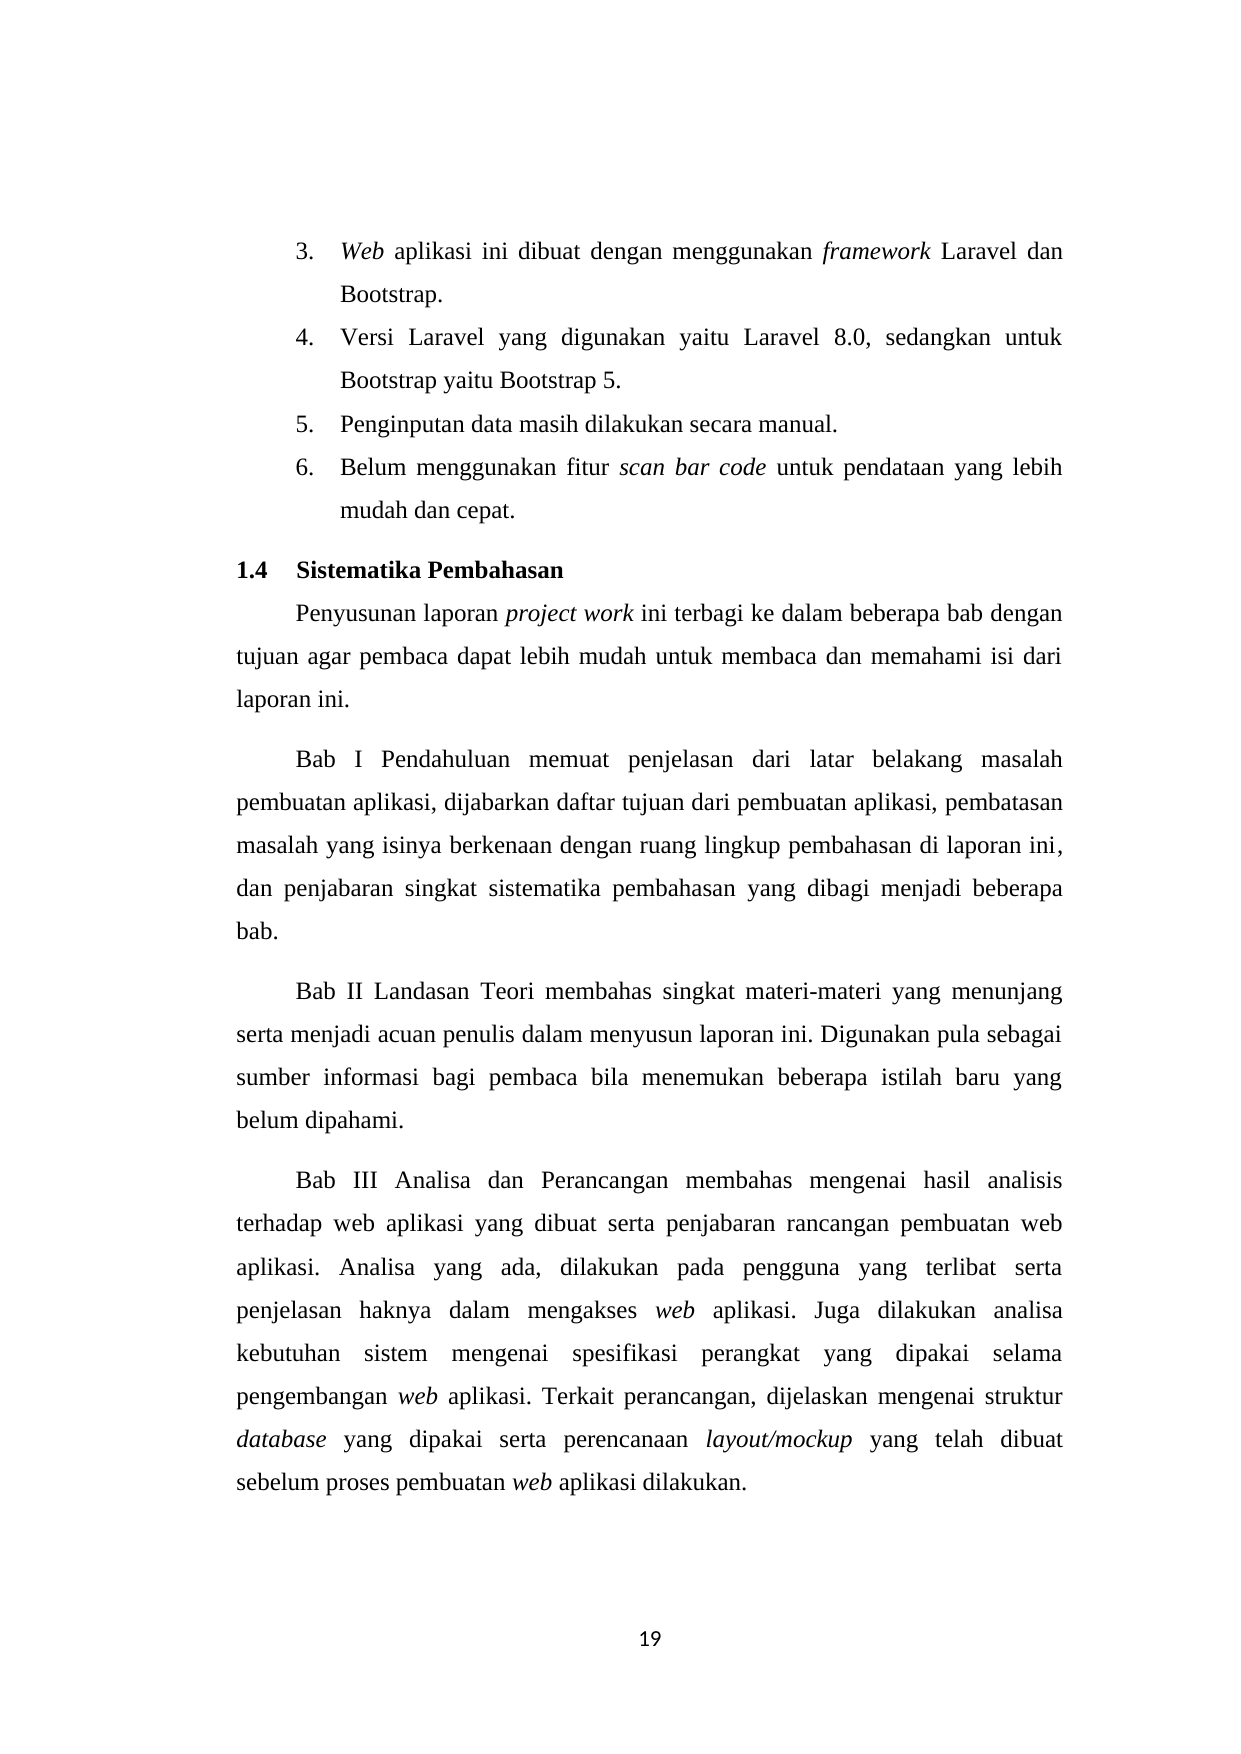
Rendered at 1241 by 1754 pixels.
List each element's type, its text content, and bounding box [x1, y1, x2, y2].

list Web aplikasi ini dibuat dengan menggunakan framework Laravel dan Bootstrap. [295, 236, 1063, 308]
text Bab III Analisa dan Perancangan membahas mengenai hasil analisis terhadap web aplikasi yang dibuat serta penjabaran rancangan pembuatan web aplikasi. Analisa yang ada, dilakukan pada pengguna yang terlibat serta penjelasan haknya dalam mengakses web aplikasi. Juga dilakukan analisa kebutuhan sistem mengenai spesifikasi perangkat yang dipakai selama pengembangan web aplikasi. Terkait perancangan, dijelaskan mengenai struktur database yang dipakai serta perencanaan layout/mockup yang telah dibuat sebelum proses pembuatan web aplikasi dilakukan. [236, 1165, 1063, 1496]
list Versi Laravel yang digunakan yaitu Laravel 8.0, sedangkan untuk Bootstrap yaitu Bootstrap 5. [295, 322, 1063, 394]
list Belum menggunakan fitur scan bar code untuk pendataan yang lebih mudah dan cepat. [295, 452, 1063, 524]
subtitle Sistematika Pembahasan [236, 555, 1063, 583]
text Bab II Landasan Teori membahas singkat materi-materi yang menunjang serta menjadi acuan penulis dalam menyusun laporan ini. Digunakan pula sebagai sumber informasi bagi pembaca bila menemukan beberapa istilah baru yang belum dipahami. [236, 976, 1063, 1134]
list Penginputan data masih dilakukan secara manual. [295, 409, 1063, 437]
list Penyusunan laporan project work ini terbagi ke dalam beberapa bab dengan tujuan agar pembaca dapat lebih mudah untuk membaca dan memahami isi dari laporan ini. [236, 598, 1063, 713]
text Bab I Pendahuluan memuat penjelasan dari latar belakang masalah pembuatan aplikasi, dijabarkan daftar tujuan dari pembuatan aplikasi, pembatasan masalah yang isinya berkenaan dengan ruang lingkup pembahasan di laporan ini, dan penjabaran singkat sistematika pembahasan yang dibagi menjadi beberapa bab. [236, 744, 1063, 945]
